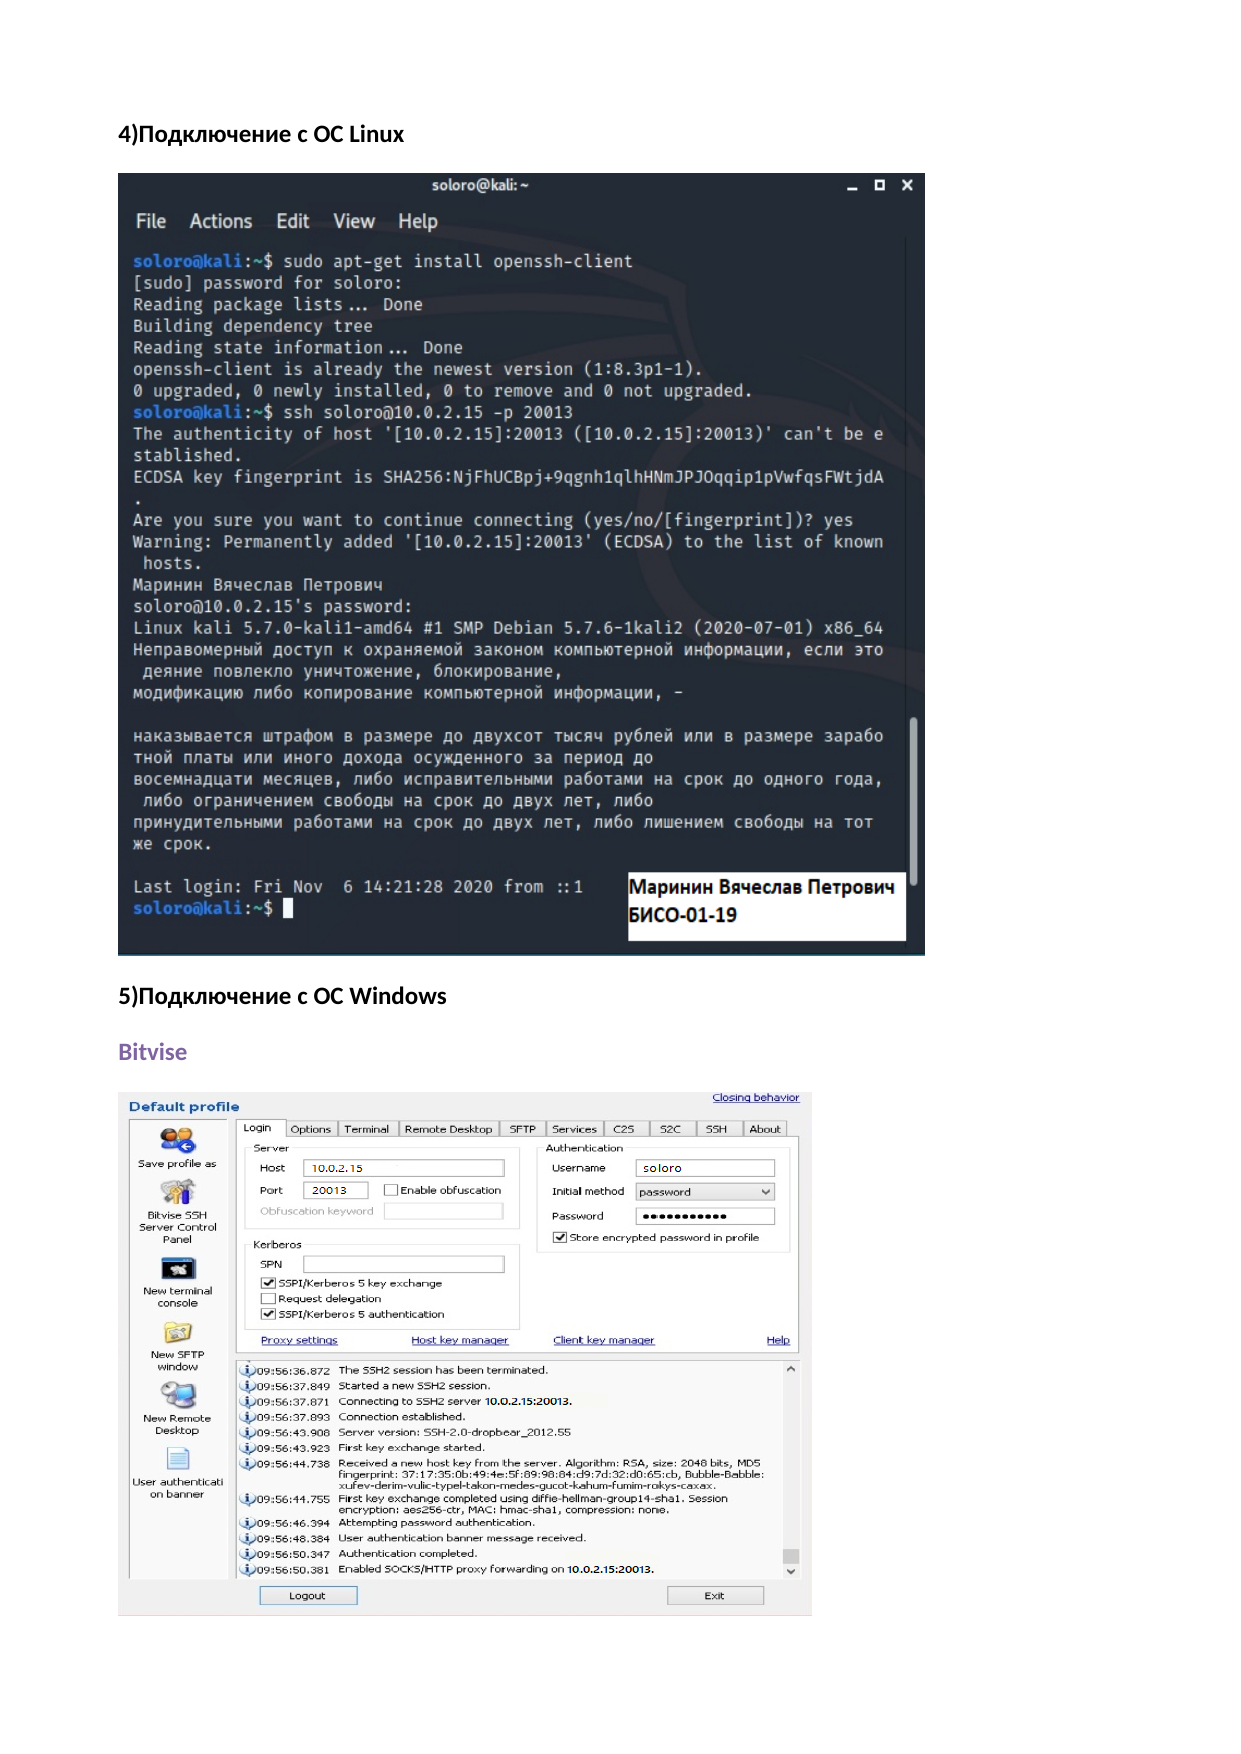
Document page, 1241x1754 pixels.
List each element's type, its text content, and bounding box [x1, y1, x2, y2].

text 5)Подключение с OC Windows [118, 980, 1152, 1011]
picture [118, 173, 925, 956]
picture [118, 1092, 812, 1616]
text Bitvise [118, 1036, 1152, 1067]
text 4)Подключение с OC Linux [118, 118, 1152, 149]
